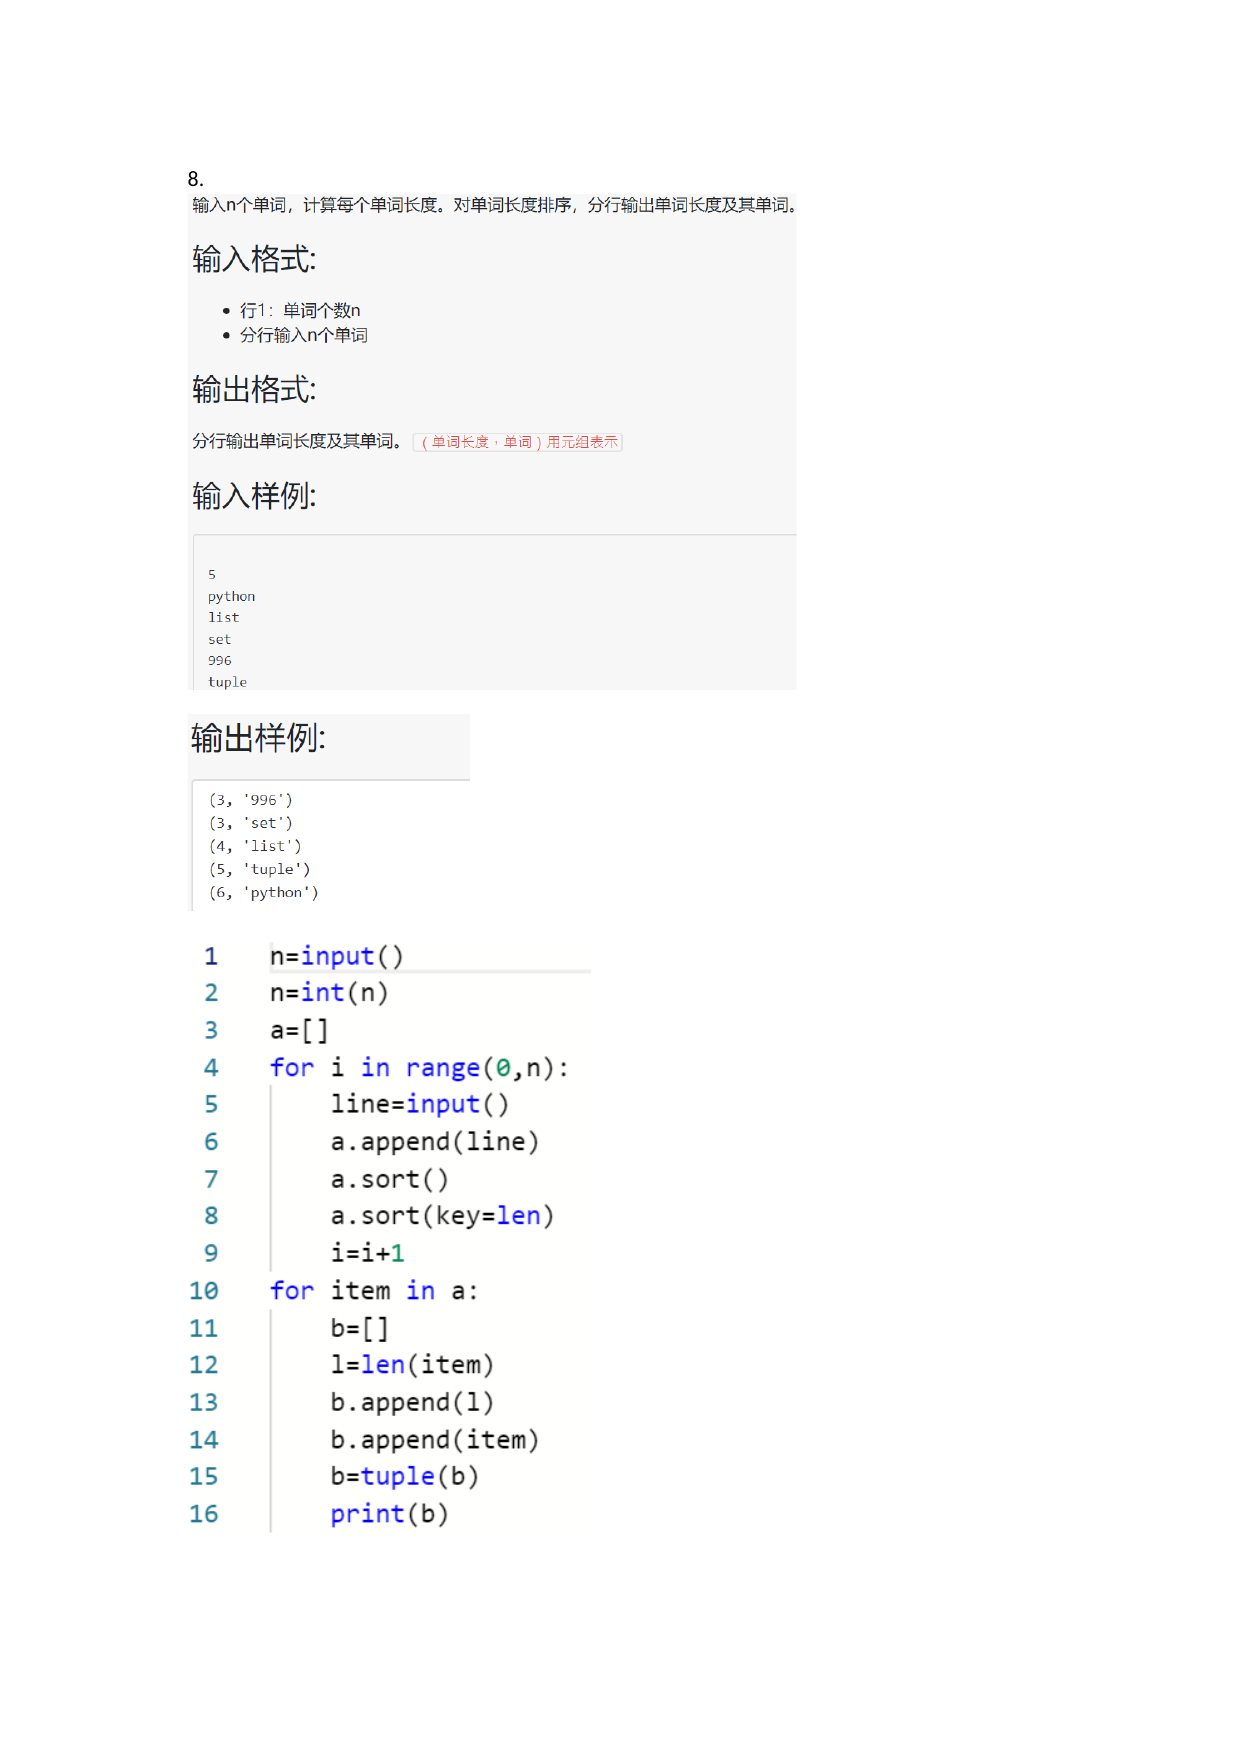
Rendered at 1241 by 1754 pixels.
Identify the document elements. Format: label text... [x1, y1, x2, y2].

picture [187, 942, 592, 1535]
picture [187, 714, 470, 911]
text 8. [187, 162, 1053, 194]
picture [187, 194, 797, 690]
